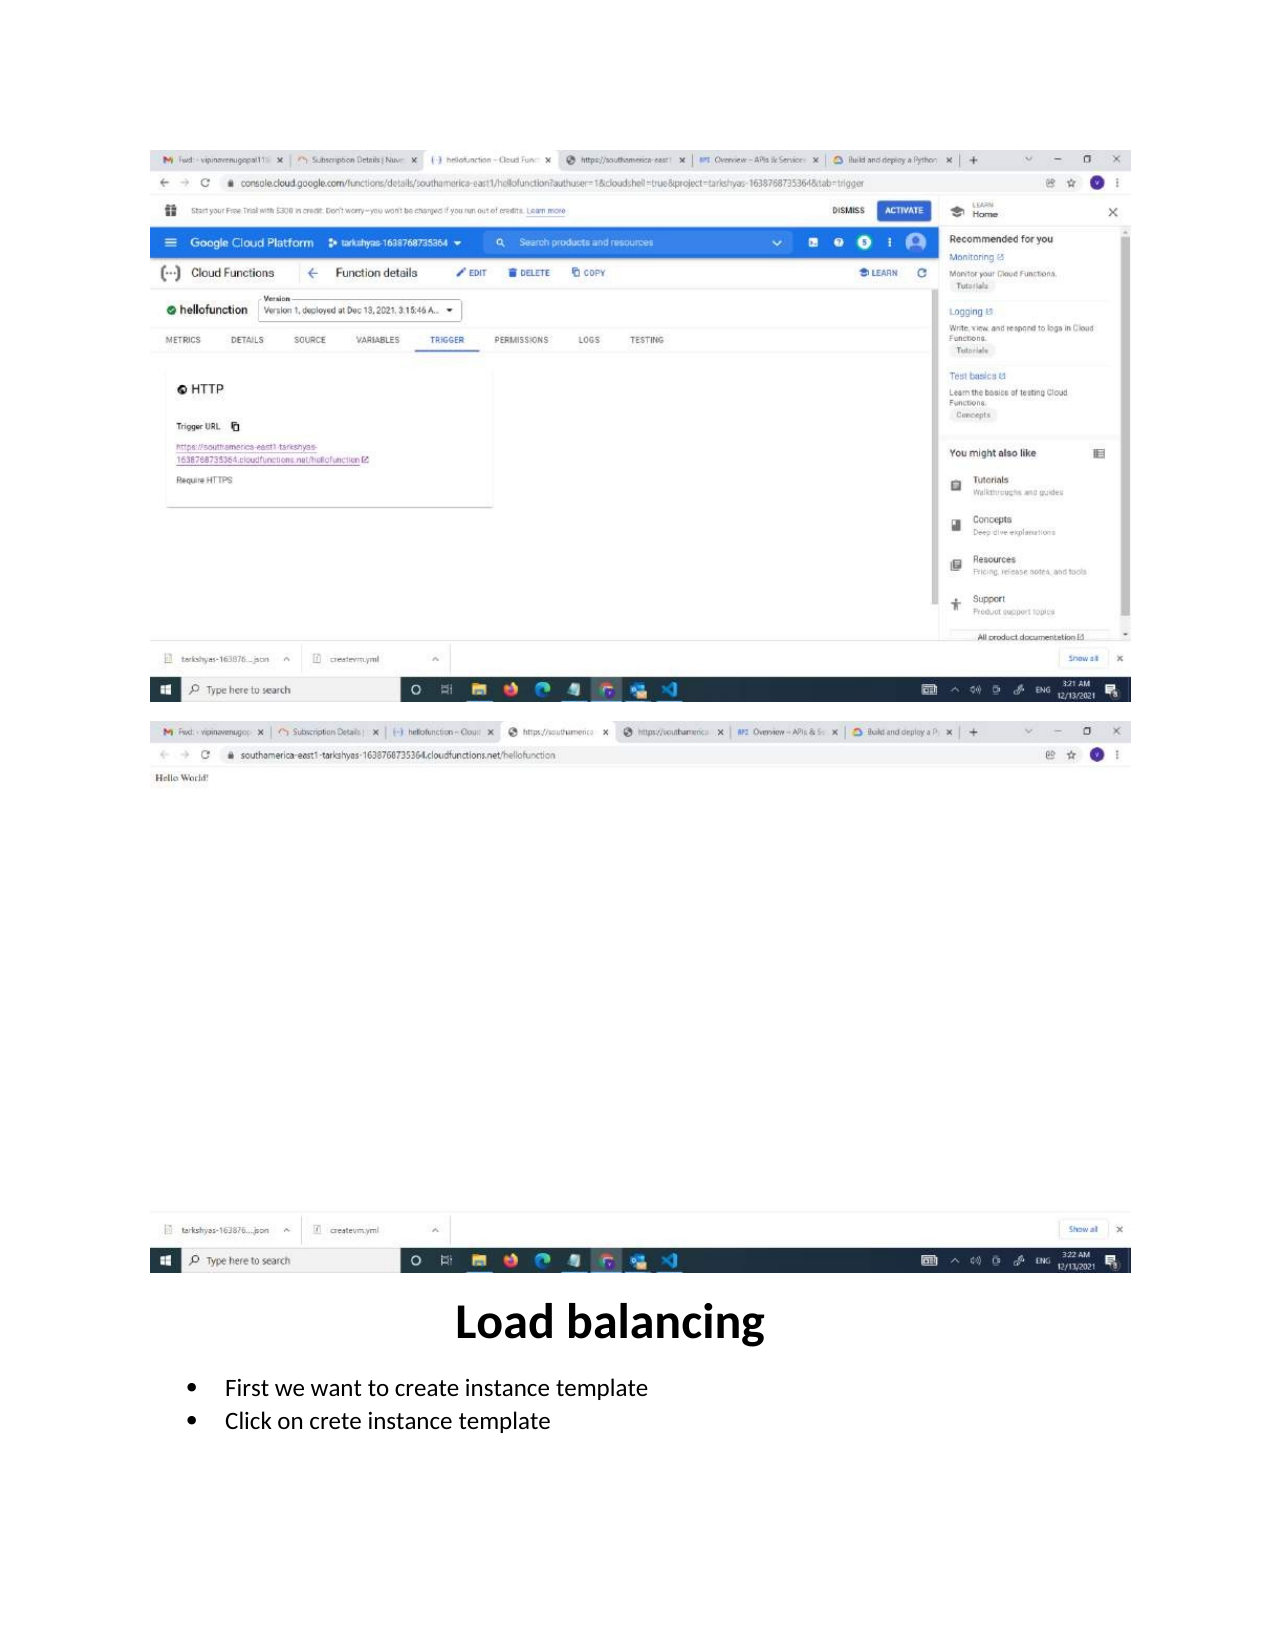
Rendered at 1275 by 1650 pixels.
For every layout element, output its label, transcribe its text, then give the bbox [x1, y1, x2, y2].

list Click on crete instance template [187, 1406, 1210, 1436]
picture [150, 150, 1131, 702]
picture [150, 721, 1131, 1273]
subtitle Load balancing [455, 1290, 1210, 1351]
list First we want to create instance template [187, 1373, 1210, 1403]
